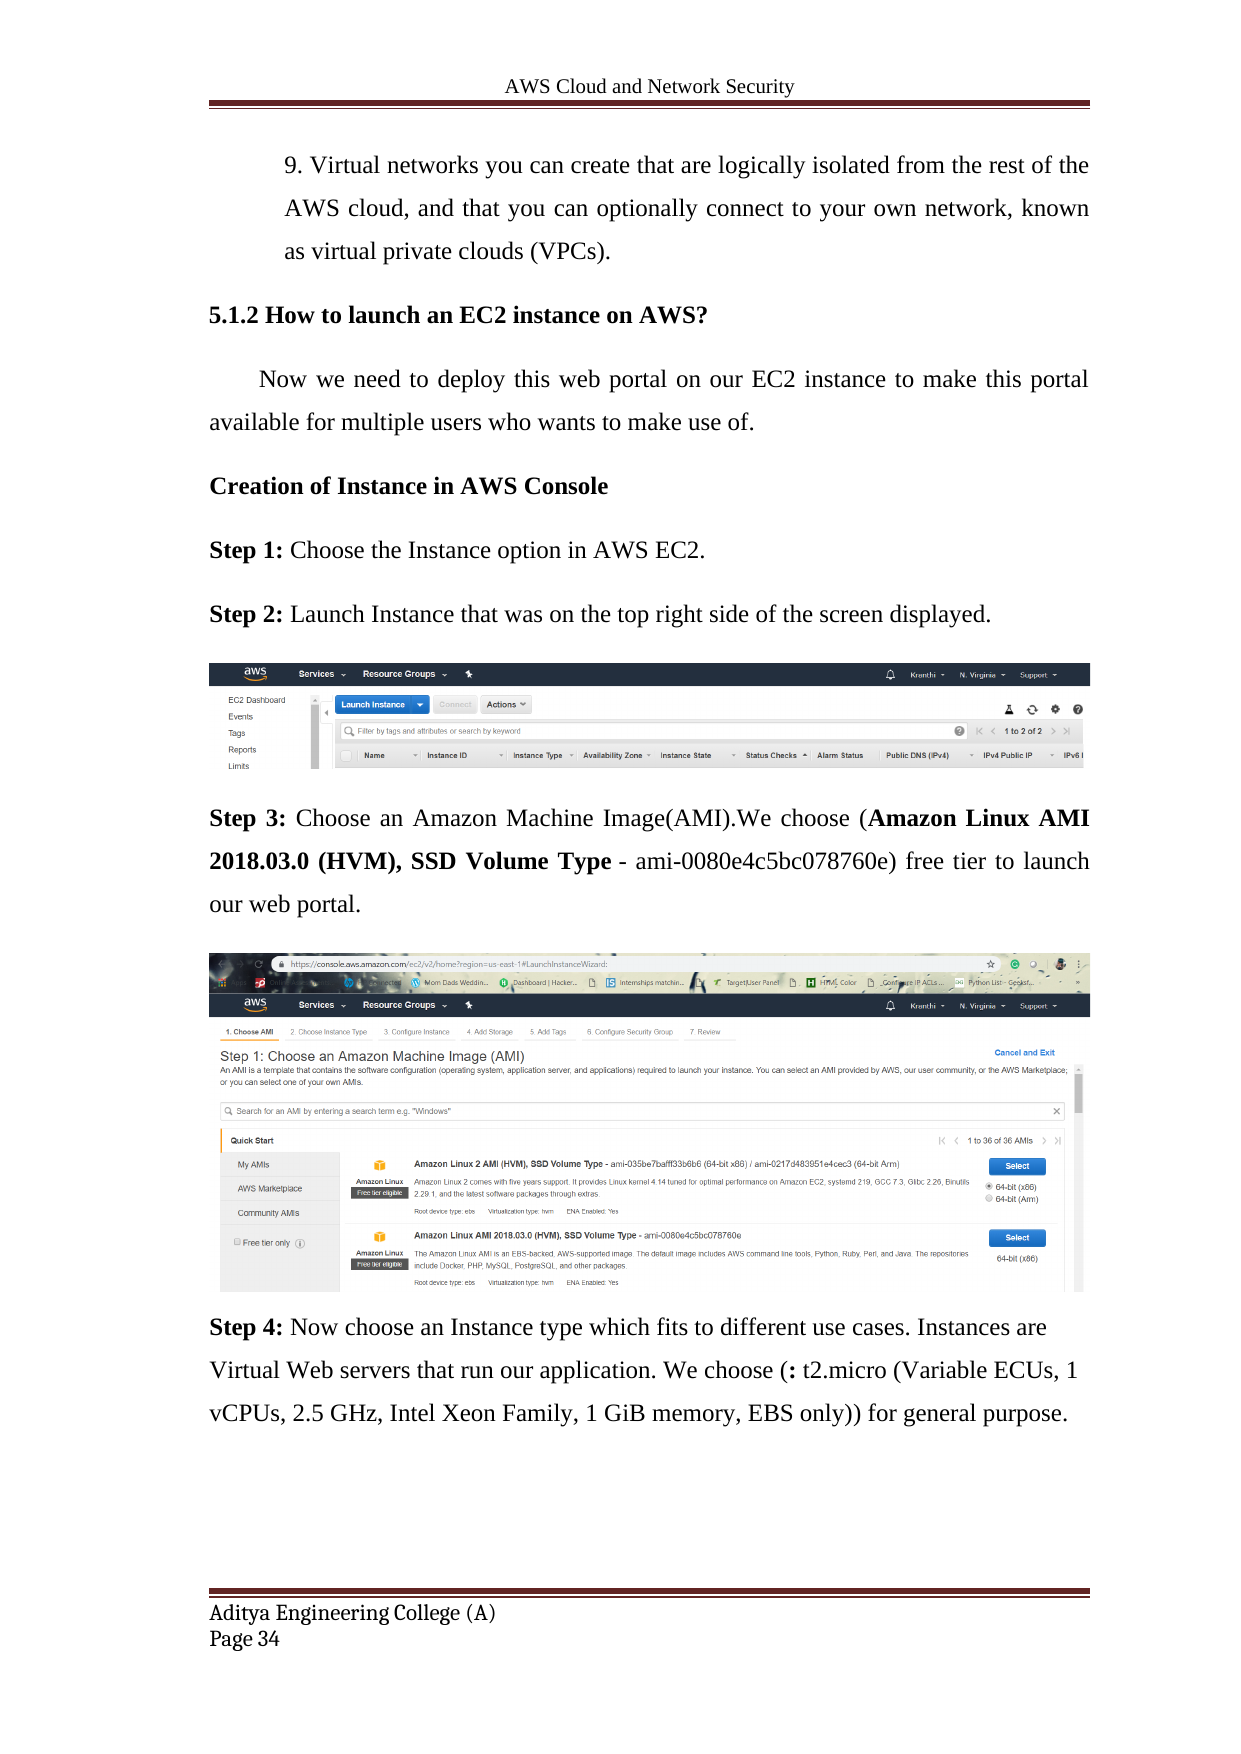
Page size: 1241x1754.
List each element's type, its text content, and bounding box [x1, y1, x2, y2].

text 5.1.2 How to launch an EC2 instance on AWS? [183, 300, 1090, 329]
picture [209, 663, 1091, 769]
text Step 4: Now choose an Instance type which fits to different use cases. Instances are Virtual Web servers that run our application. We choose (: t2.micro (Variable ECUs, 1 vCPUs, 2.5 GHz, Intel Xeon Family, 1 GiB memory, EBS only)) for general purpose. [209, 1312, 1090, 1427]
text Step 2: Launch Instance that was on the top right side of the screen displayed. [209, 599, 1090, 628]
text Now we need to deploy this web portal on our EC2 instance to make this portal available for multiple users who wants to make use of. [209, 364, 1090, 436]
text 9. Virtual networks you can create that are logically isolated from the rest of the AWS cloud, and that you can optionally connect to your own network, known as virtual private clouds (VPCs). [284, 150, 1090, 265]
text Step 1: Choose the Instance option in AWS EC2. [209, 535, 1090, 564]
text Step 3: Choose an Amazon Machine Image(AMI).We choose (Amazon Linux AMI 2018.03.0 (HVM), SSD Volume Type - ami-0080e4c5bc078760e) free tier to launch our web portal. [209, 803, 1090, 918]
picture [209, 953, 1091, 1292]
text Creation of Instance in AWS Console [209, 471, 1090, 500]
